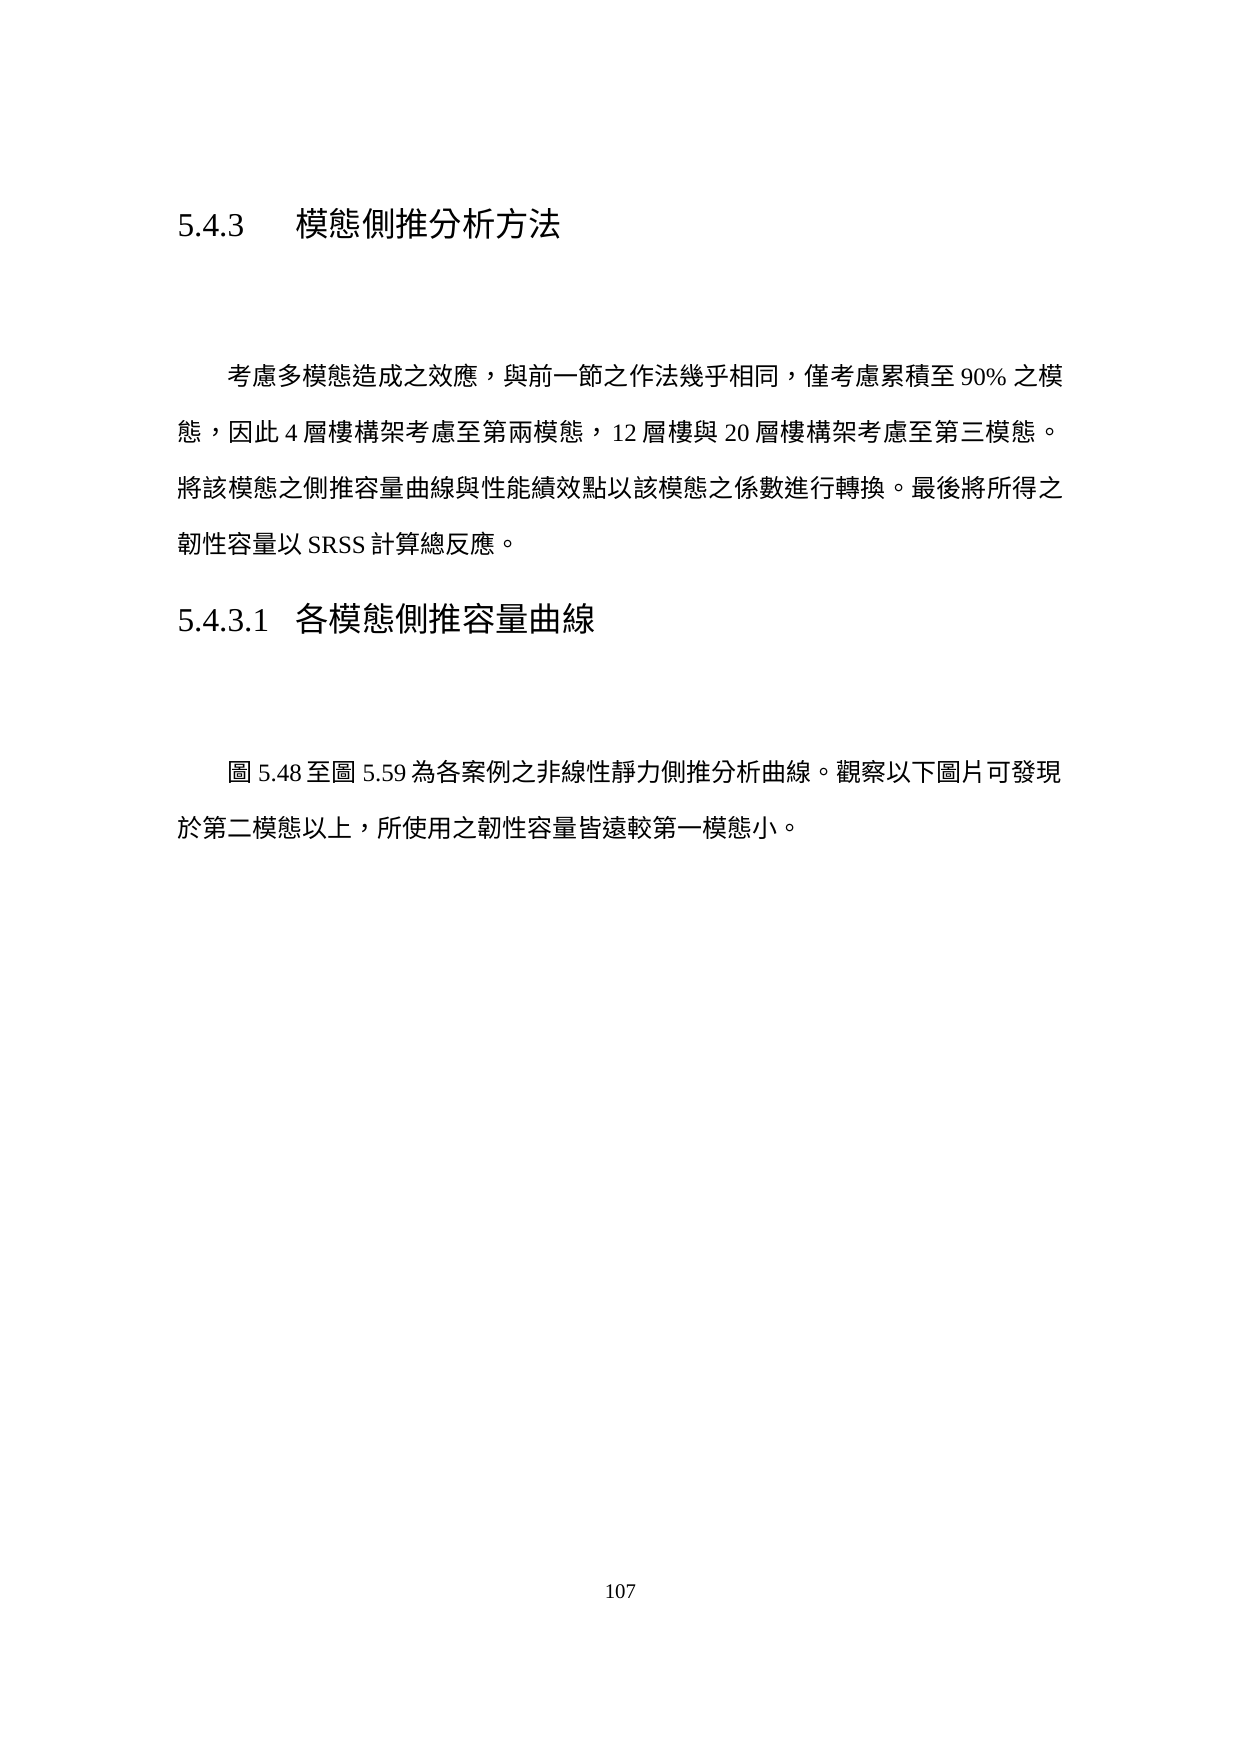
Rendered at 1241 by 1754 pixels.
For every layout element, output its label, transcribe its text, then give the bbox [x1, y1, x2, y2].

text 考慮多模態造成之效應，與前一節之作法幾乎相同，僅考慮累積至90% 之模態，因此4層樓構架考慮至第兩模態，12層樓與20層樓構架考慮至第三模態。將該模態之側推容量曲線與性能績效點以該模態之係數進行轉換。最後將所得之韌性容量以SRSS計算總反應。 [177, 356, 1063, 562]
subtitle 模態側推分析方法 [177, 184, 1063, 259]
subtitle 各模態側推容量曲線 [177, 580, 1063, 655]
